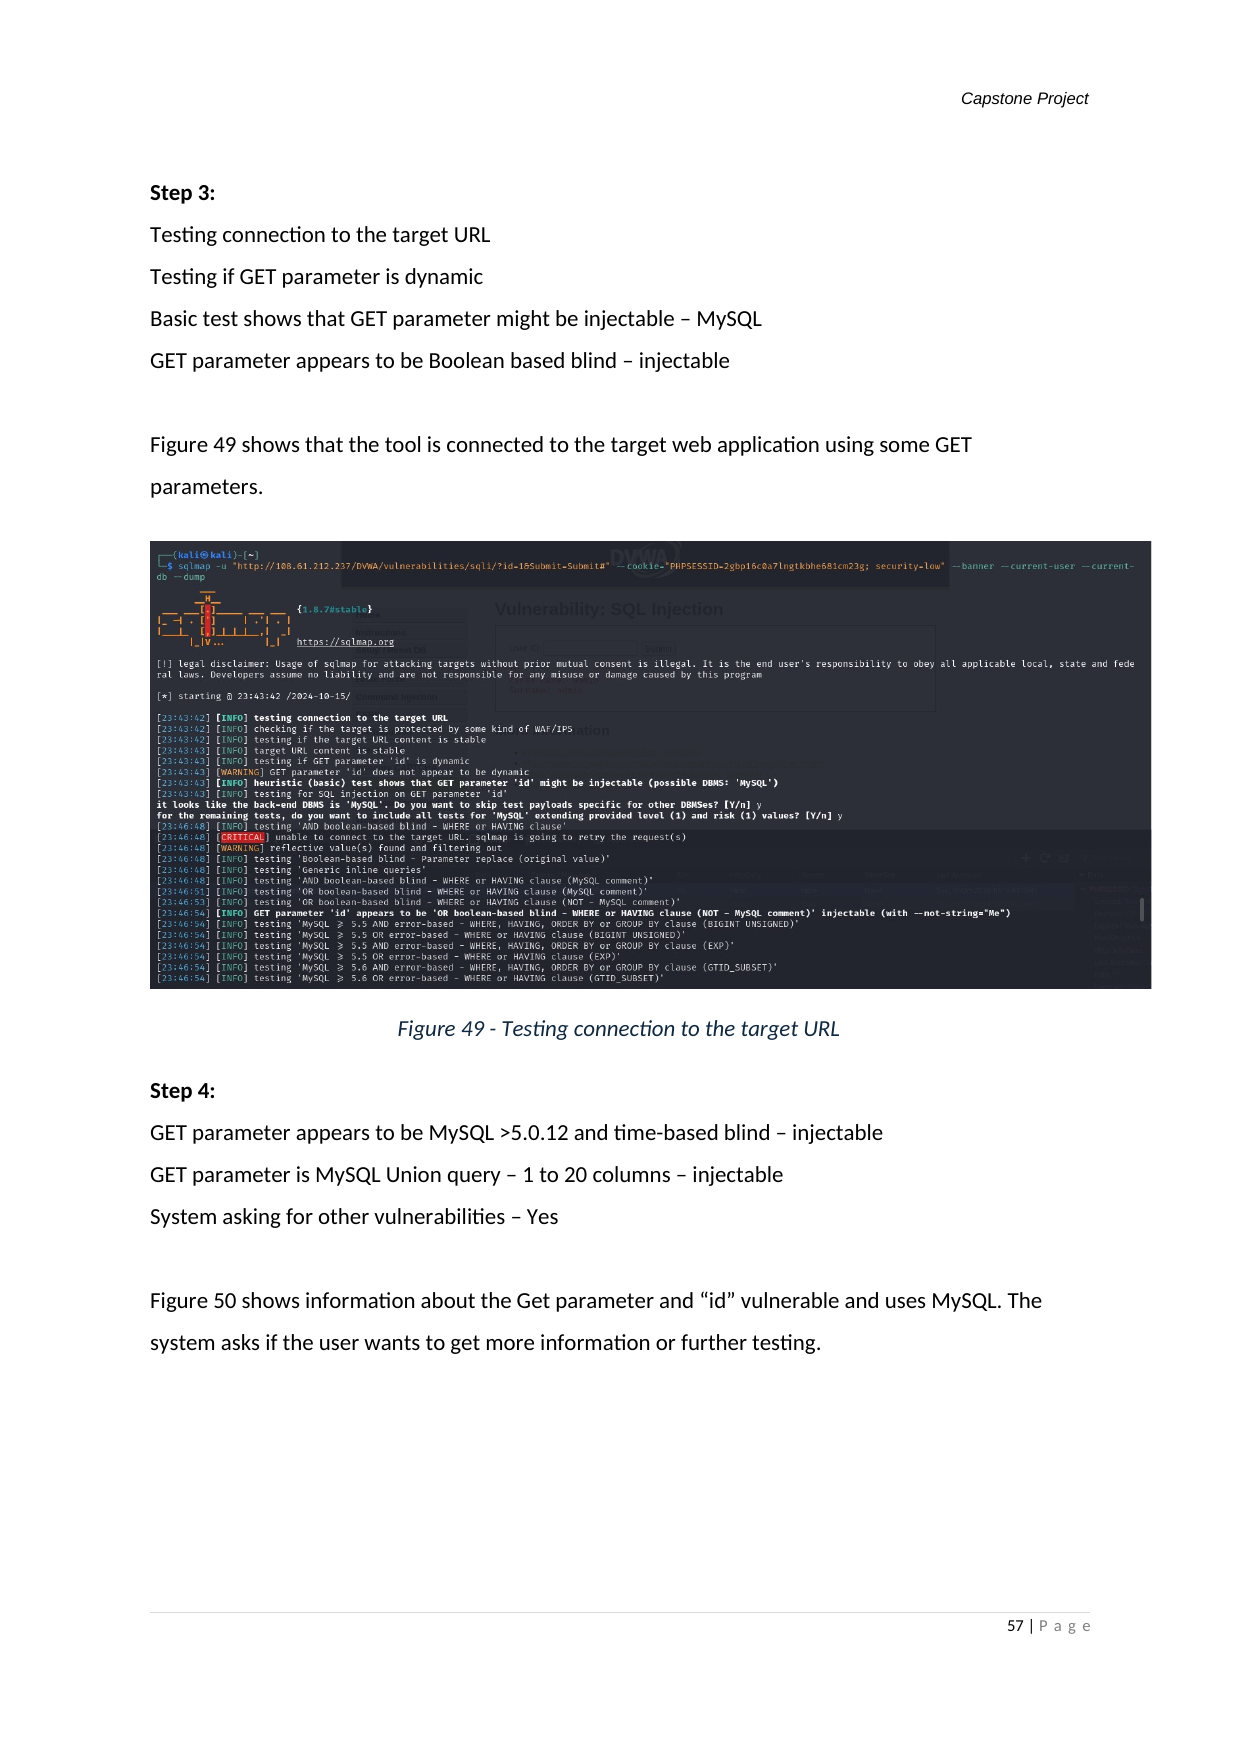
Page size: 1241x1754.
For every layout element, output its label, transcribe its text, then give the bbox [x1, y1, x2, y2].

text Testing connection to the target URL [150, 220, 1090, 248]
text Step 3: [150, 178, 1090, 206]
text GET parameter is MySQL Union query – 1 to 20 columns – injectable [150, 1161, 1090, 1188]
text Figure 50 shows information about the Get parameter and “id” vulnerable and uses MySQL. The system asks if the user wants to get more information or further testing. [150, 1286, 1090, 1356]
text Figure 49 shows that the tool is connected to the target web application using some GET parameters. [150, 430, 1090, 500]
text Testing if GET parameter is dynamic [150, 262, 1090, 290]
text System asking for other vulnerabilities – Yes [150, 1202, 1090, 1231]
text GET parameter appears to be MySQL >5.0.12 and time-based blind – injectable [150, 1118, 1090, 1147]
text Step 4: [150, 1077, 1090, 1104]
picture [150, 541, 1152, 989]
text Basic test shows that GET parameter might be injectable – MySQL [150, 304, 1090, 332]
text GET parameter appears to be Boolean based blind – injectable [150, 346, 1090, 374]
text Figure 49 - Testing connection to the target URL [150, 1014, 1090, 1042]
